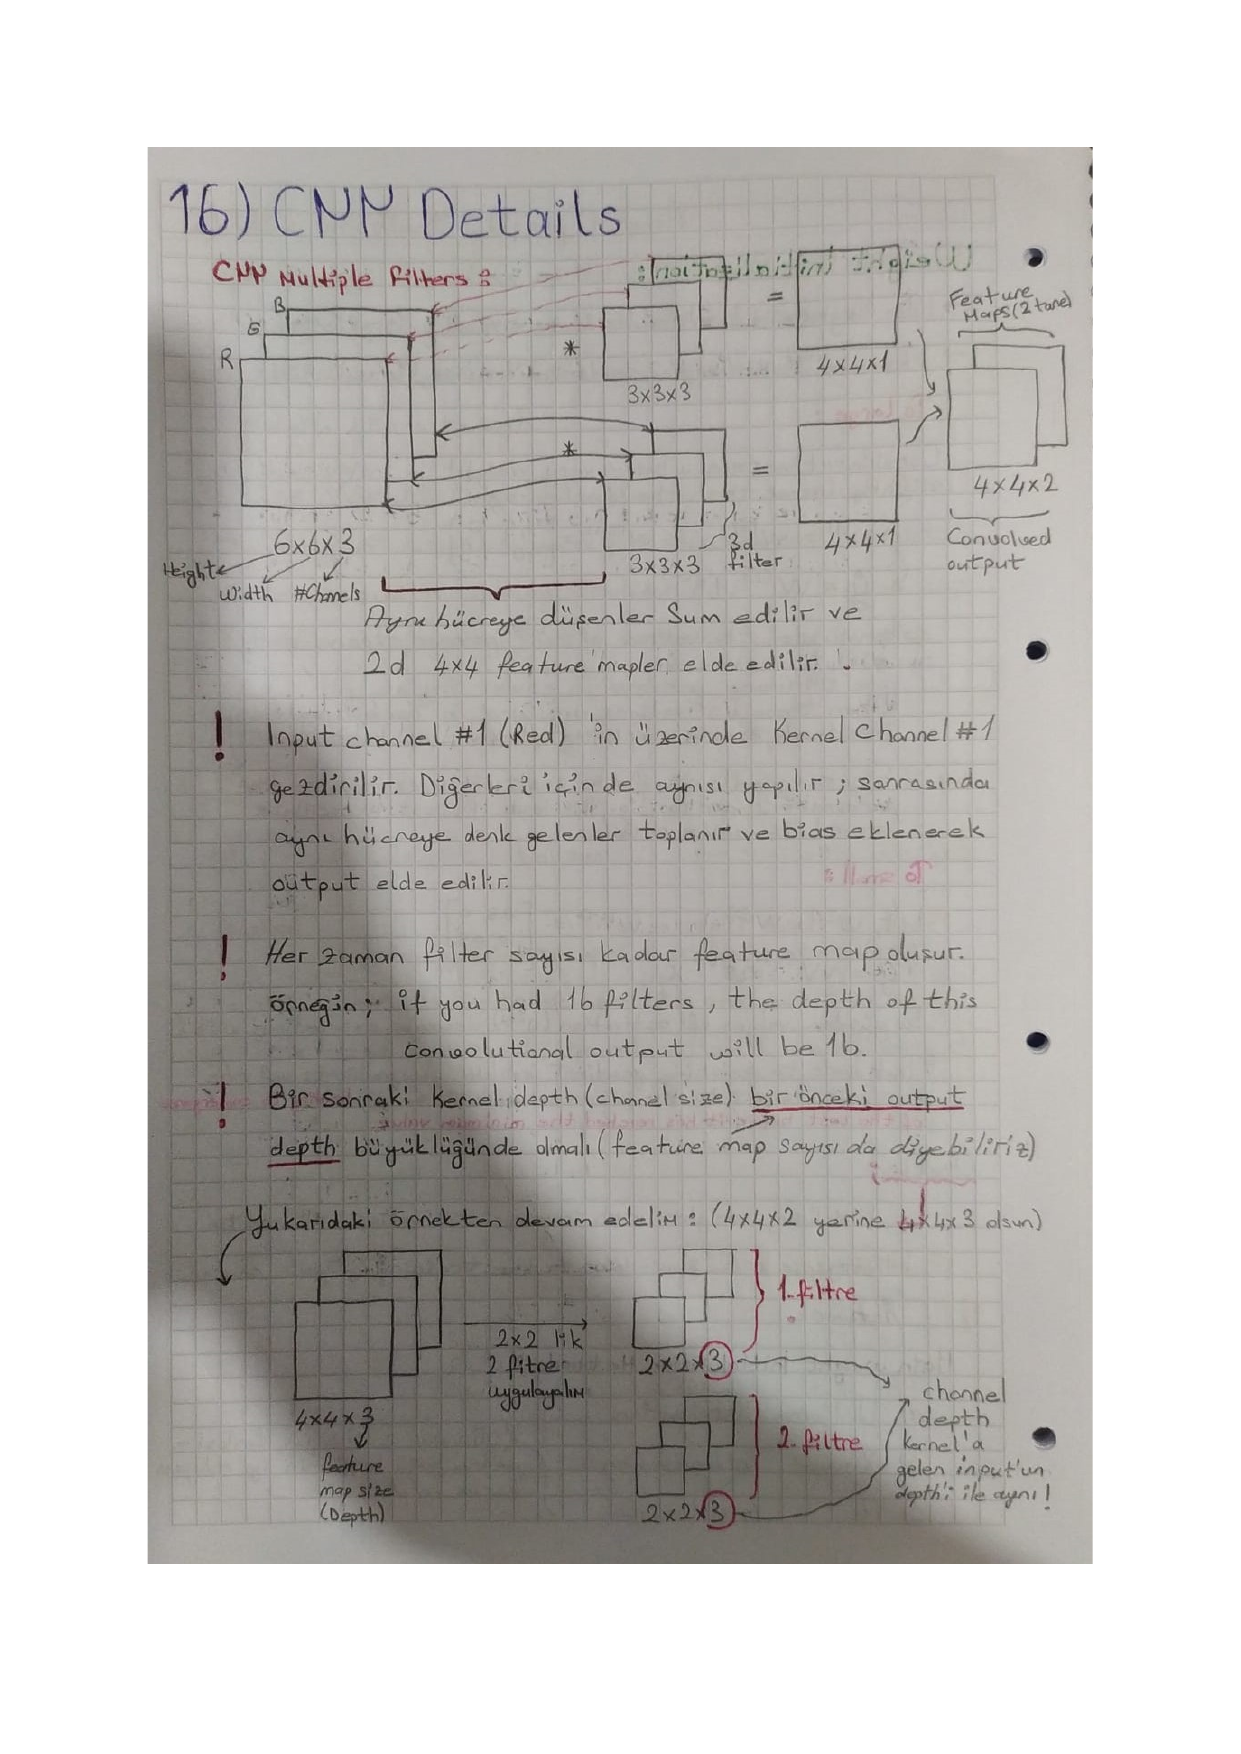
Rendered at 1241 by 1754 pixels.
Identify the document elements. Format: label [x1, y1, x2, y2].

picture [147, 147, 1093, 1564]
